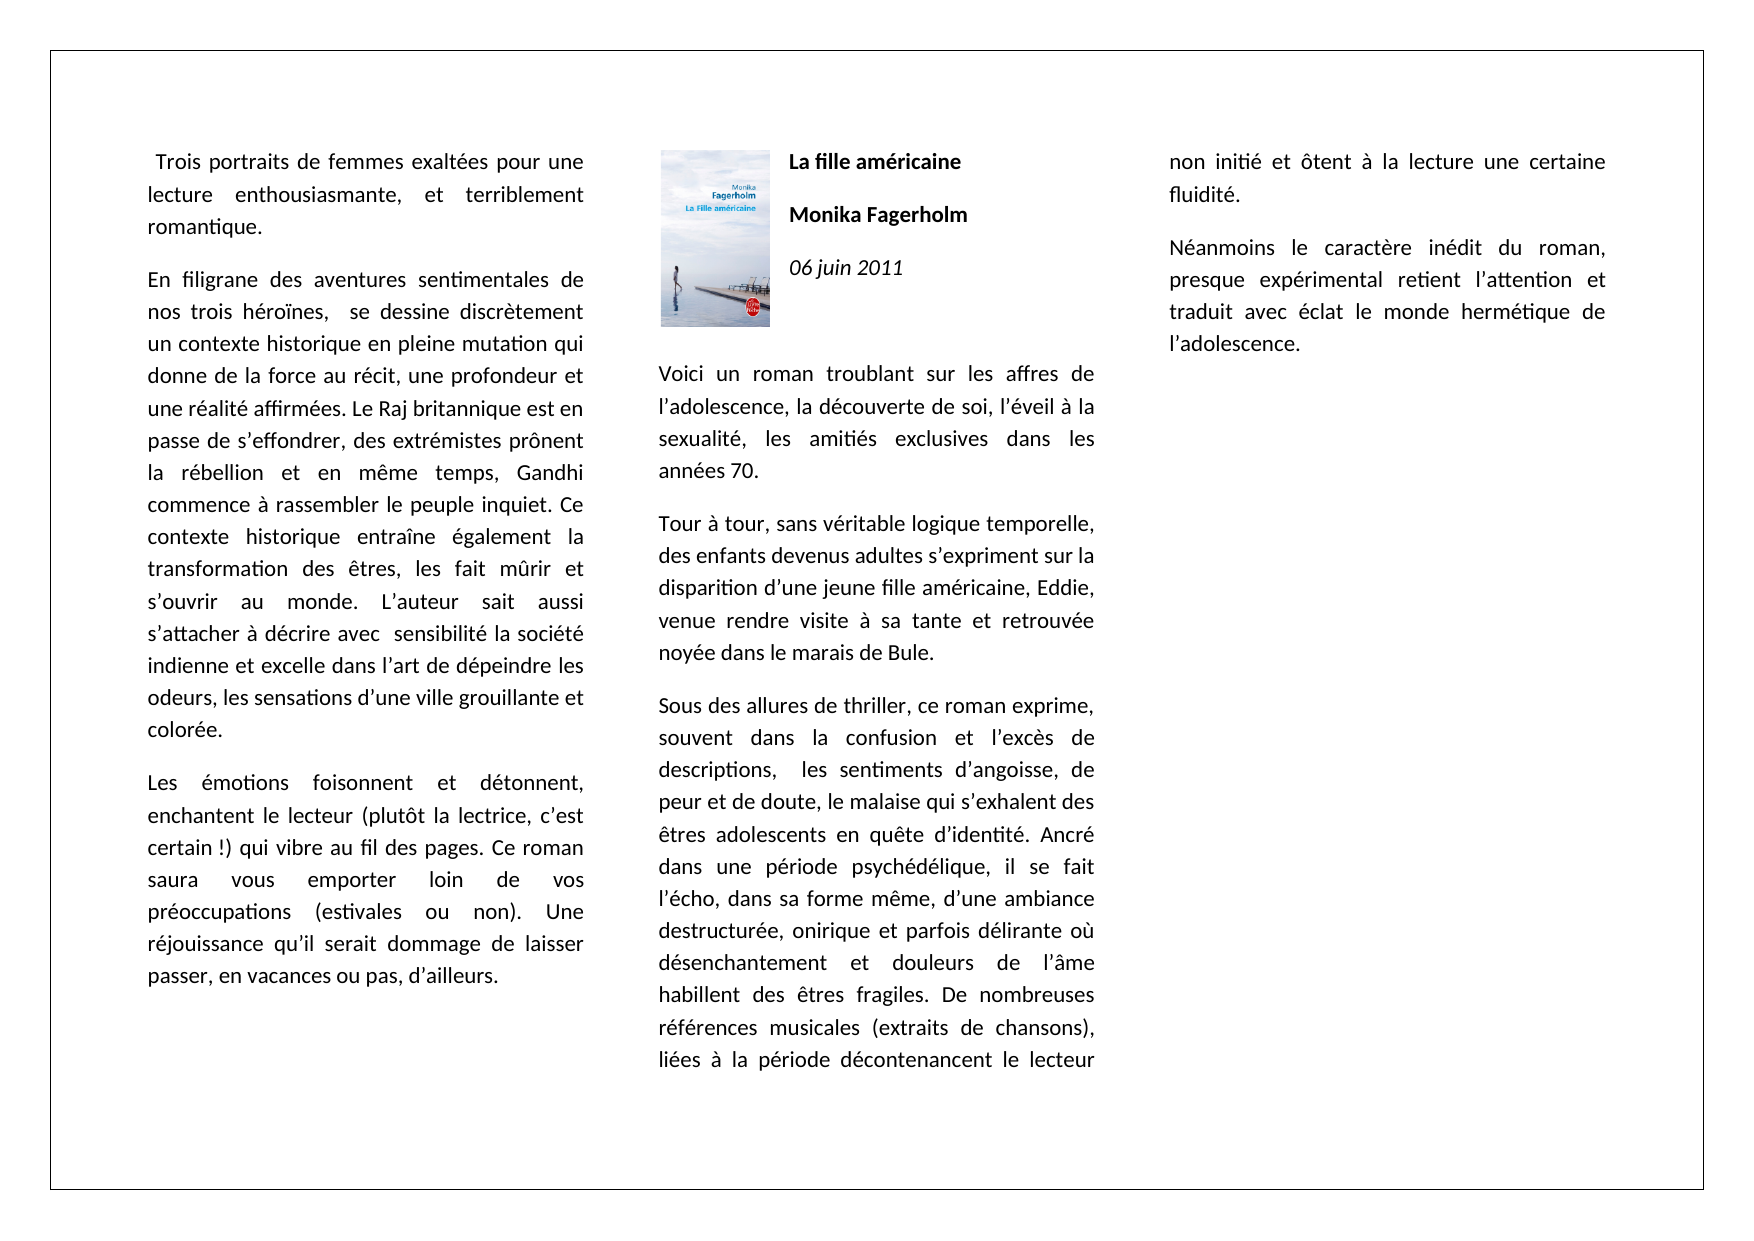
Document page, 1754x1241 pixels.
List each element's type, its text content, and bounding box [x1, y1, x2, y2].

text Tour à tour, sans véritable logique temporelle, des enfants devenus adultes s’expriment sur la disparition d’une jeune fille américaine, Eddie, venue rendre visite à sa tante et retrouvée noyée dans le marais de Bule. [658, 509, 1095, 666]
text Monika Fagerholm [770, 201, 1095, 228]
text La fille américaine [658, 147, 1095, 176]
picture [660, 150, 770, 325]
text Voici un roman troublant sur les affres de l’adolescence, la découverte de soi, l’éveil à la sexualité, les amitiés exclusives dans les années 70. [658, 359, 1095, 484]
text Sous des allures de thriller, ce roman exprime, souvent dans la confusion et l’excès de descriptions, les sentiments d’angoisse, de peur et de doute, le malaise qui s’exhalent des êtres adolescents en quête d’identité. Ancré dans une période psychédélique, il se fait l’écho, dans sa forme même, d’une ambiance destructurée, onirique et parfois délirante où désenchantement et douleurs de l’âme habillent des êtres fragiles. De nombreuses références musicales (extraits de chansons), liées à la période décontenancent le lecteur non initié et ôtent à la lecture une certaine fluidité. [658, 691, 1095, 1073]
text Néanmoins le caractère inédit du roman, presque expérimental retient l’attention et traduit avec éclat le monde hermétique de l’adolescence. [1169, 233, 1606, 357]
text Trois portraits de femmes exaltées pour une lecture enthousiasmante, et terriblement romantique. [147, 147, 584, 240]
text 06 juin 2011 [770, 253, 1095, 282]
text Les émotions foisonnent et détonnent, enchantent le lecteur (plutôt la lectrice, c’est certain !) qui vibre au fil des pages. Ce roman saura vous emporter loin de vos préoccupations (estivales ou non). Une réjouissance qu’il serait dommage de laisser passer, en vacances ou pas, d’ailleurs. [147, 768, 584, 990]
text En filigrane des aventures sentimentales de nos trois héroïnes, se dessine discrètement un contexte historique en pleine mutation qui donne de la force au récit, une profondeur et une réalité affirmées. Le Raj britannique est en passe de s’effondrer, des extrémistes prônent la rébellion et en même temps, Gandhi commence à rassembler le peuple inquiet. Ce contexte historique entraîne également la transformation des êtres, les fait mûrir et s’ouvrir au monde. L’auteur sait aussi s’attacher à décrire avec sensibilité la société indienne et excelle dans l’art de dépeindre les odeurs, les sensations d’une ville grouillante et colorée. [147, 265, 584, 743]
